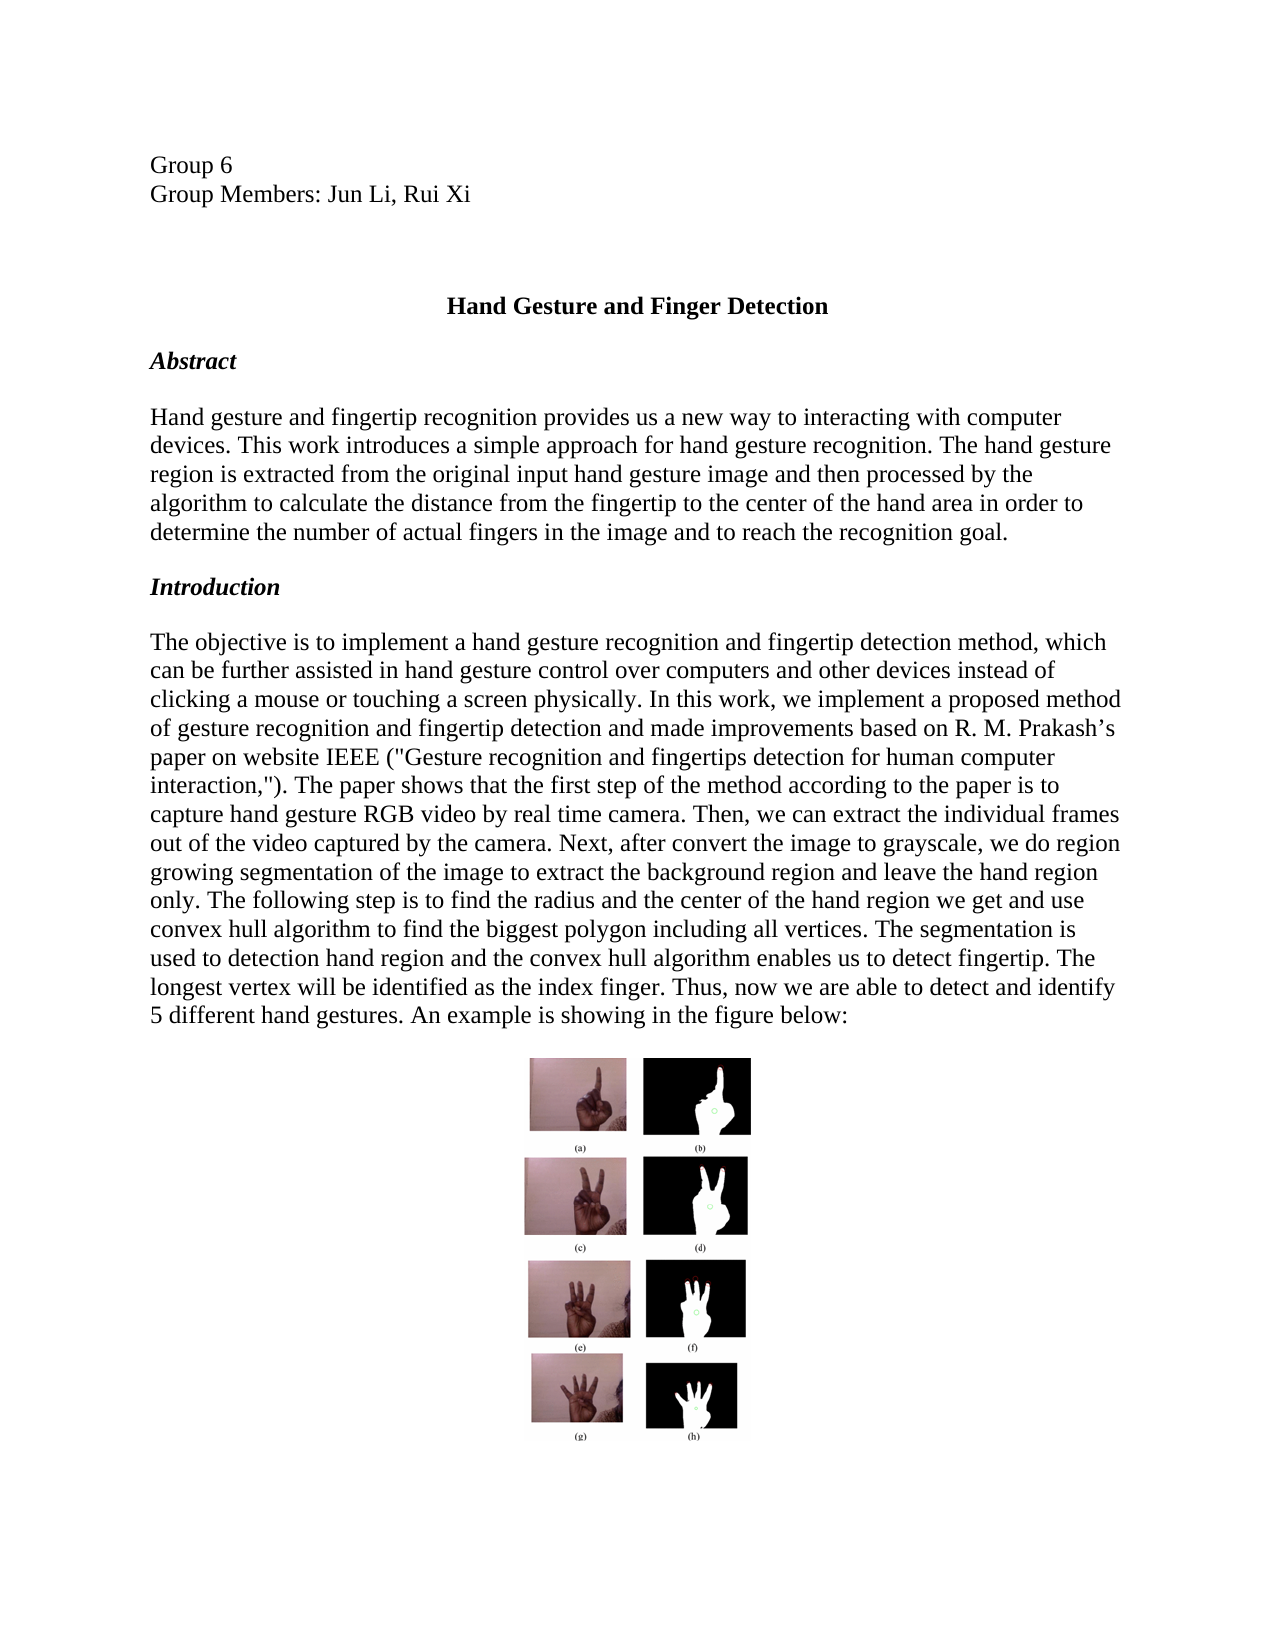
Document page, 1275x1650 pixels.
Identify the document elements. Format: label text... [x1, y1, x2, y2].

text Group 6 [150, 150, 1125, 179]
picture [524, 1058, 751, 1441]
text Introduction [150, 572, 1125, 600]
text Abstract [150, 346, 1125, 375]
text Hand Gesture and Finger Detection [150, 291, 1125, 320]
text Hand gesture and fingertip recognition provides us a new way to interacting with computer devices. This work introduces a simple approach for hand gesture recognition. The hand gesture region is extracted from the original input hand gesture image and then processed by the algorithm to calculate the distance from the fingertip to the center of the hand area in order to determine the number of actual fingers in the image and to reach the recognition goal. [150, 402, 1125, 545]
text The objective is to implement a hand gesture recognition and fingertip detection method, which can be further assisted in hand gesture control over computers and other devices instead of clicking a mouse or touching a screen physically. In this work, we implement a proposed method of gesture recognition and fingertip detection and made improvements based on R. M. Prakash’s paper on website IEEE ("Gesture recognition and fingertips detection for human computer interaction,"). The paper shows that the first step of the method according to the paper is to capture hand gesture RGB video by real time camera. Then, we can extract the individual frames out of the video captured by the camera. Next, after convert the image to grayscale, we do region growing segmentation of the image to extract the background region and leave the hand region only. The following step is to find the radius and the center of the hand region we get and use convex hull algorithm to find the biggest polygon including all vertices. The segmentation is used to detection hand region and the convex hull algorithm enables us to detect fingertip. The longest vertex will be identified as the index finger. Thus, now we are able to detect and identify 5 different hand gestures. An example is showing in the figure below: [150, 627, 1125, 1029]
text Group Members: Jun Li, Rui Xi [150, 179, 1125, 207]
